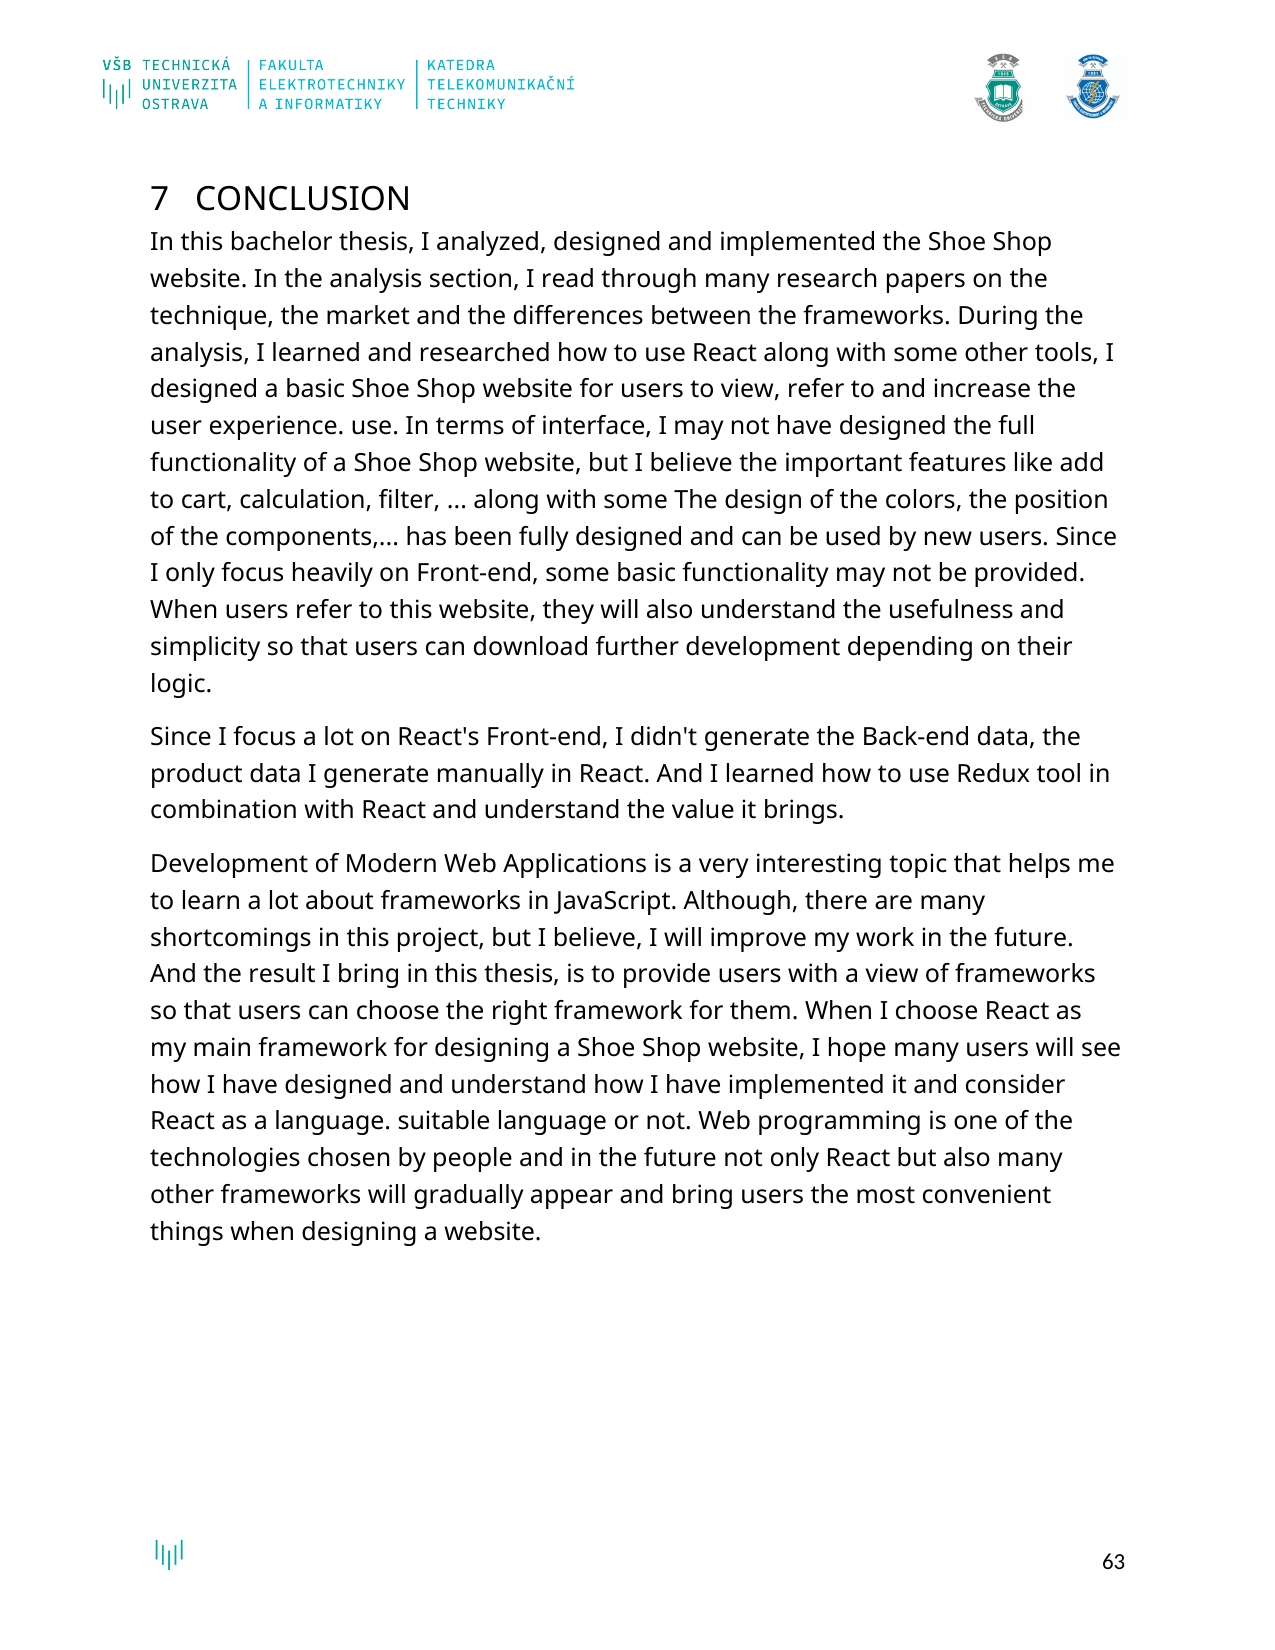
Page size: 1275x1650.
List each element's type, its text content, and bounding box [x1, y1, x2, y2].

text Development of Modern Web Applications is a very interesting topic that helps me to learn a lot about frameworks in JavaScript. Although, there are many shortcomings in this project, but I believe, I will improve my work in the future. And the result I bring in this thesis, is to provide users with a view of frameworks so that users can choose the right framework for them. When I choose React as my main framework for designing a Shoe Shop website, I hope many users will see how I have designed and understand how I have implemented it and consider React as a language. suitable language or not. Web programming is one of the technologies chosen by people and in the future not only React but also many other frameworks will gradually appear and bring users the most convenient things when designing a website. [150, 846, 1125, 1247]
picture [947, 51, 1170, 123]
text In this bachelor thesis, I analyzed, designed and implemented the Shoe Shop website. In the analysis section, I read through many research papers on the technique, the market and the differences between the frameworks. During the analysis, I learned and researched how to use React along with some other tools, I designed a basic Shoe Shop website for users to view, refer to and increase the user experience. use. In terms of interface, I may not have designed the full functionality of a Shoe Shop website, but I believe the important features like add to cart, calculation, filter, ... along with some The design of the colors, the position of the components,... has been fully designed and can be used by new users. Since I only focus heavily on Front-end, some basic functionality may not be provided. When users refer to this website, they will also understand the usefulness and simplicity so that users can download further development depending on their logic. [150, 224, 1125, 699]
subtitle CONCLUSION [150, 175, 1125, 220]
picture [91, 46, 590, 120]
picture [150, 1535, 188, 1573]
text Since I focus a lot on React's Front-end, I didn't generate the Back-end data, the product data I generate manually in React. And I learned how to use Redux tool in combination with React and understand the value it brings. [150, 719, 1125, 826]
